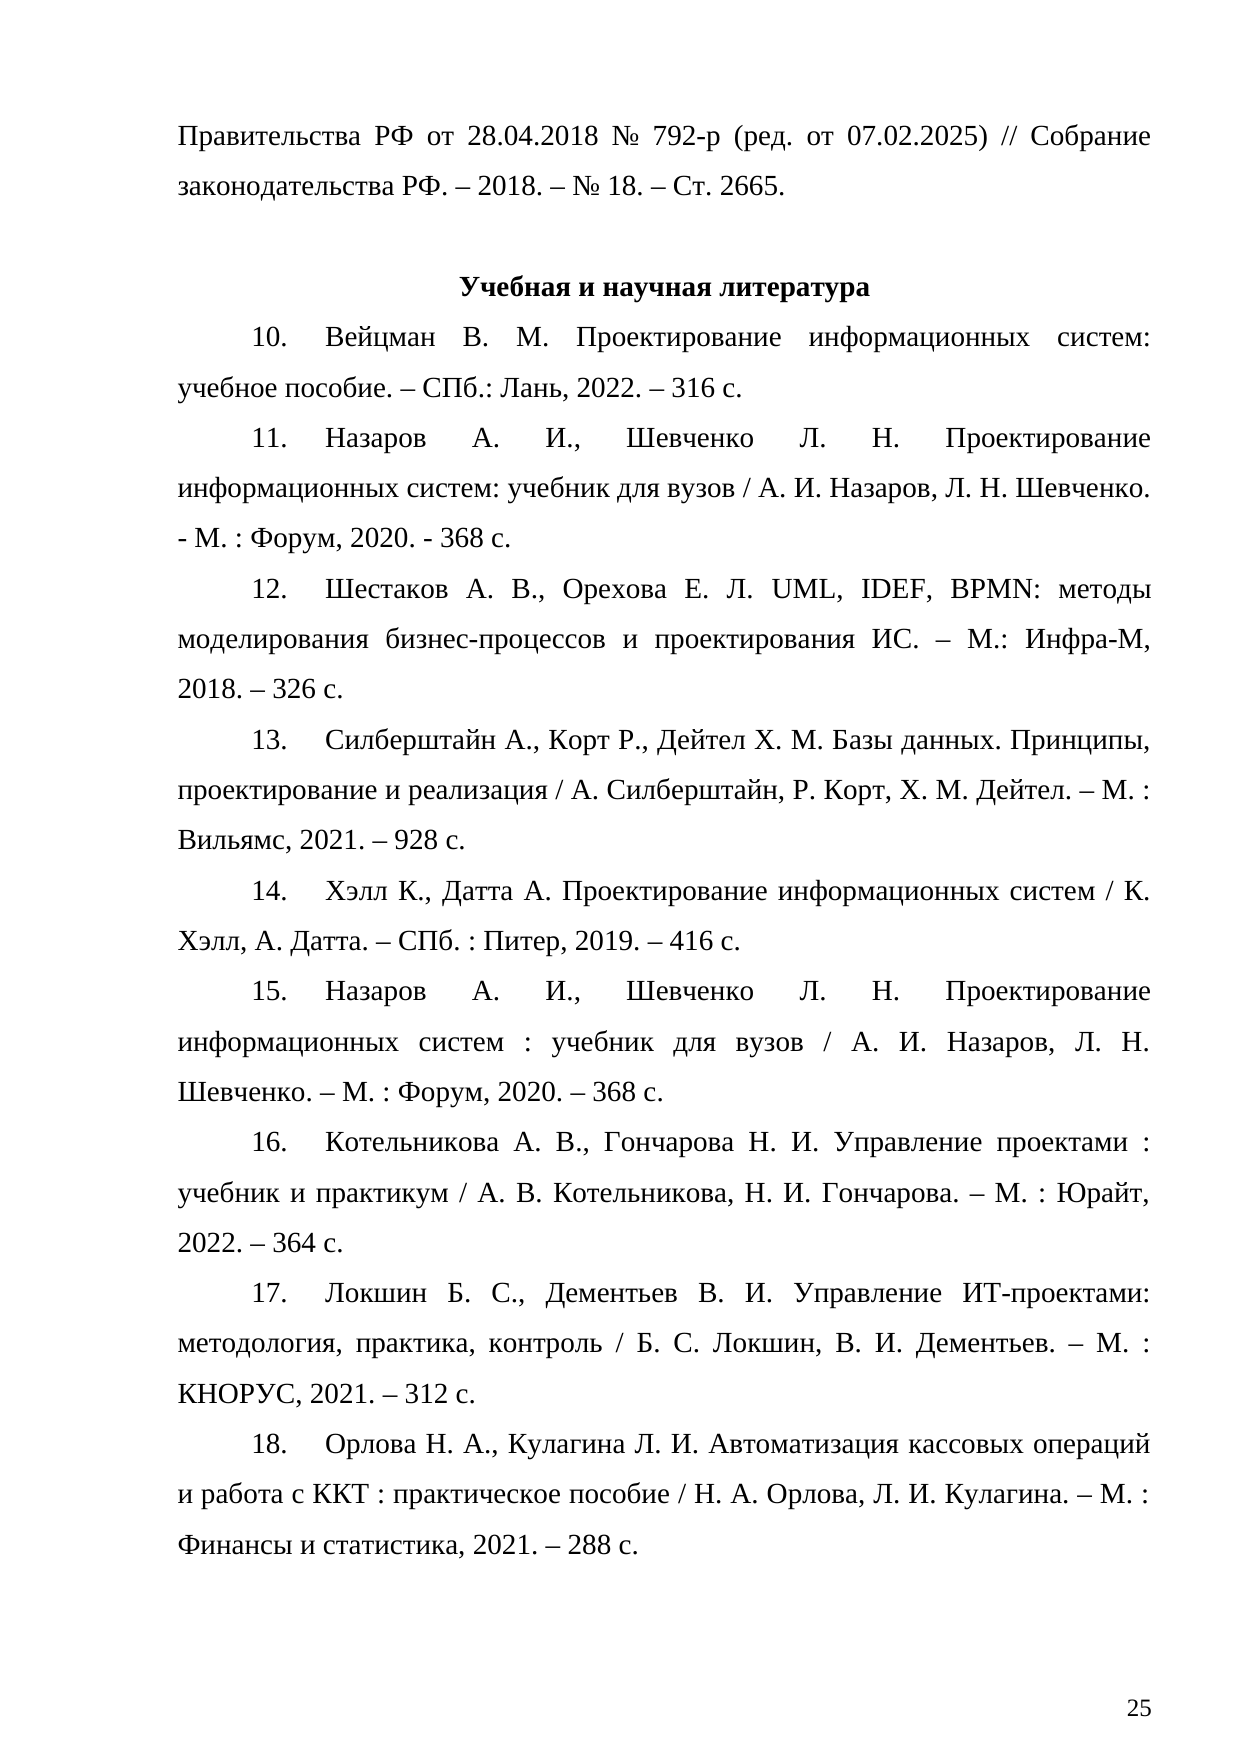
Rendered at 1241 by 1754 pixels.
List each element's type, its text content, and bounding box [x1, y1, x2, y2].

text Учебная и научная литература [177, 269, 1152, 303]
list Вейцман В. М. Проектирование информационных систем: учебное пособие. – СПб.: Лань, 2022. – 316 с. [177, 319, 1152, 403]
list Силберштайн А., Корт Р., Дейтел Х. М. Базы данных. Принципы, проектирование и реализация / А. Силберштайн, Р. Корт, Х. М. Дейтел. – М. : Вильямс, 2021. – 928 с. [177, 722, 1152, 856]
list Котельникова А. В., Гончарова Н. И. Управление проектами : учебник и практикум / А. В. Котельникова, Н. И. Гончарова. – М. : Юрайт, 2022. – 364 с. [177, 1124, 1152, 1258]
list Шестаков А. В., Орехова Е. Л. UML, IDEF, BPMN: методы моделирования бизнес-процессов и проектирования ИС. – М.: Инфра-М, 2018. – 326 с. [177, 571, 1152, 705]
list Назаров А. И., Шевченко Л. Н. Проектирование информационных систем : учебник для вузов / А. И. Назаров, Л. Н. Шевченко. – М. : Форум, 2020. – 368 с. [177, 973, 1152, 1108]
list Хэлл К., Датта А. Проектирование информационных систем / К. Хэлл, А. Датта. – СПб. : Питер, 2019. – 416 с. [177, 873, 1152, 957]
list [177, 118, 1152, 202]
list Назаров А. И., Шевченко Л. Н. Проектирование информационных систем: учебник для вузов / А. И. Назаров, Л. Н. Шевченко. - М. : Форум, 2020. - 368 с. [177, 420, 1152, 554]
list Локшин Б. С., Дементьев В. И. Управление ИТ-проектами: методология, практика, контроль / Б. С. Локшин, В. И. Дементьев. – М. : КНОРУС, 2021. – 312 с. [177, 1275, 1152, 1409]
list Орлова Н. А., Кулагина Л. И. Автоматизация кассовых операций и работа с ККТ : практическое пособие / Н. А. Орлова, Л. И. Кулагина. – М. : Финансы и статистика, 2021. – 288 с. [177, 1426, 1152, 1560]
